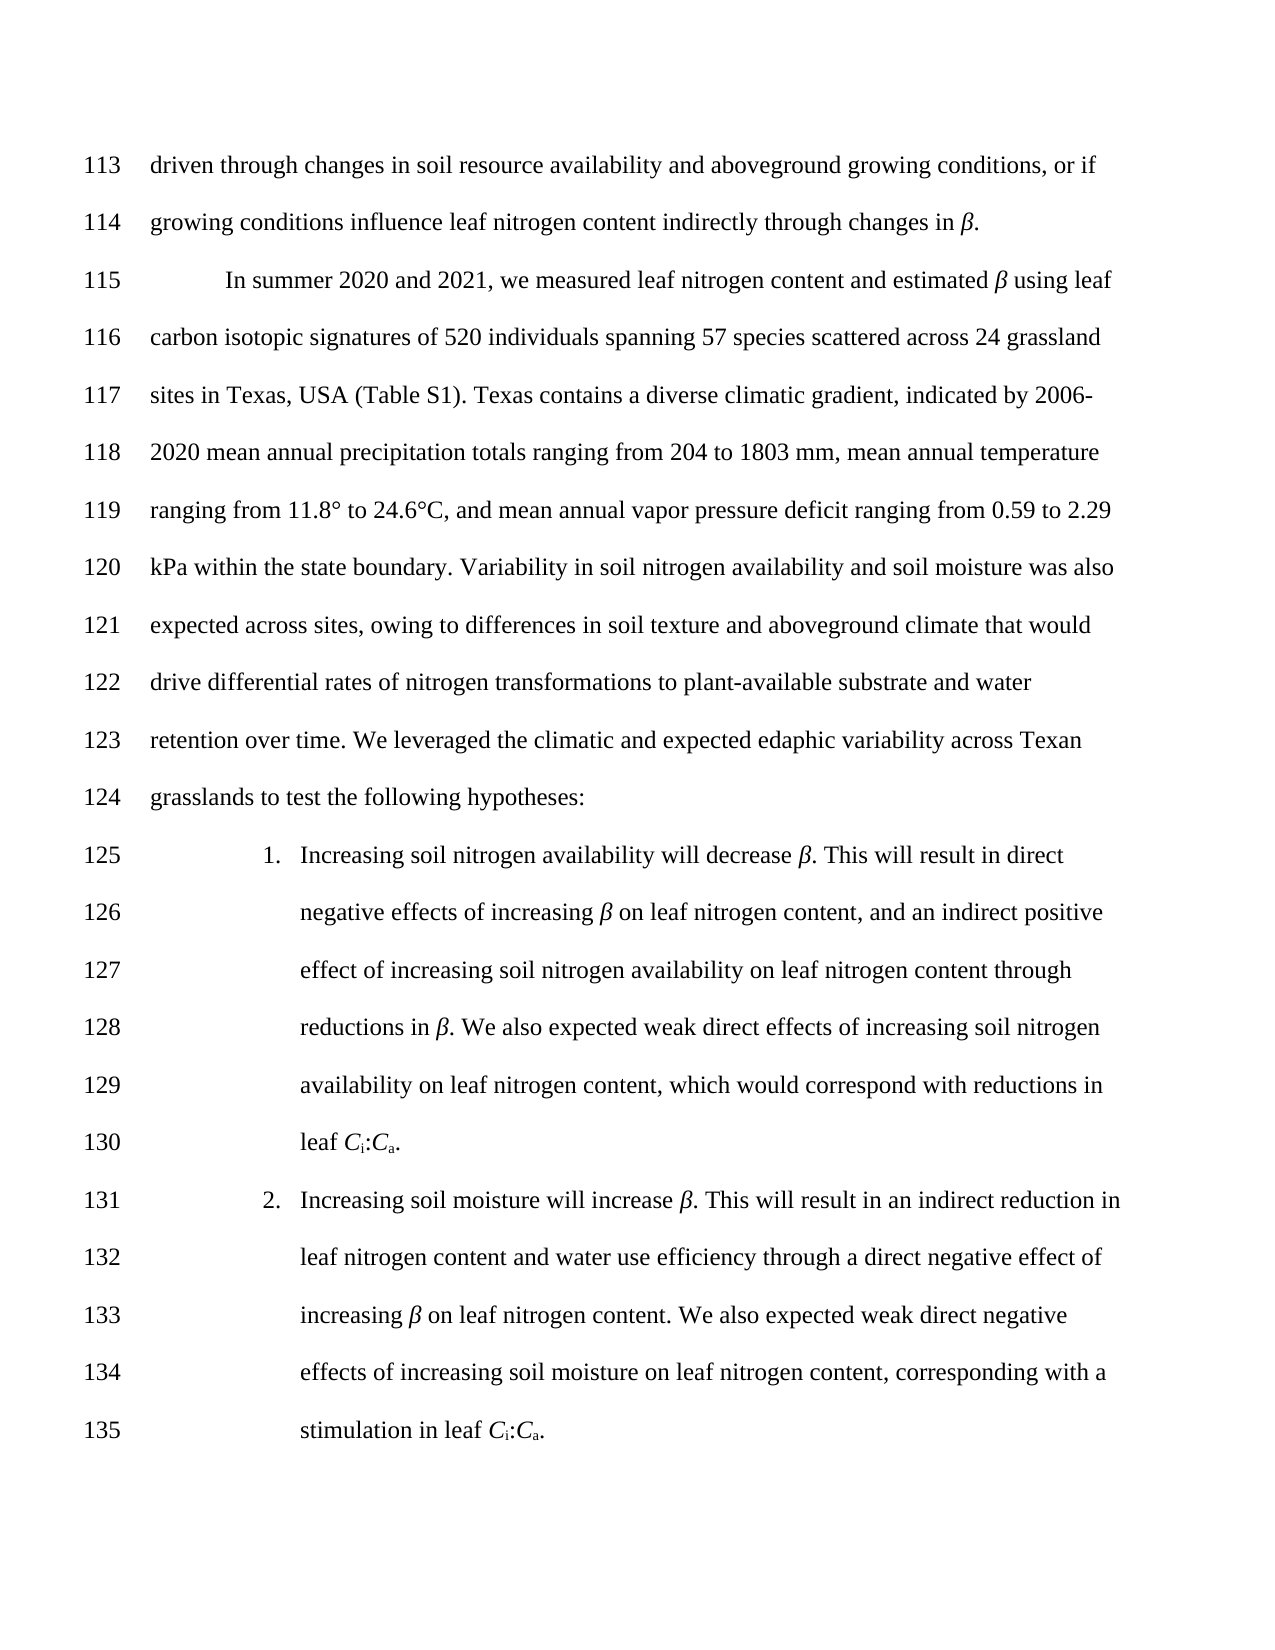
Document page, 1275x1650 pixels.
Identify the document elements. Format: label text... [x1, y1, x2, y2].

text In summer 2020 and 2021, we measured leaf nitrogen content and estimated β using leaf carbon isotopic signatures of 520 individuals spanning 57 species scattered across 24 grassland sites in Texas, USA (Table S1). Texas contains a diverse climatic gradient, indicated by 2006-2020 mean annual precipitation totals ranging from 204 to 1803 mm, mean annual temperature ranging from 11.8° to 24.6°C, and mean annual vapor pressure deficit ranging from 0.59 to 2.29 kPa within the state boundary. Variability in soil nitrogen availability and soil moisture was also expected across sites, owing to differences in soil texture and aboveground climate that would drive differential rates of nitrogen transformations to plant-available substrate and water retention over time. We leveraged the climatic and expected edaphic variability across Texan grasslands to test the following hypotheses: [150, 265, 1125, 811]
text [150, 150, 1125, 236]
list Increasing soil moisture will increase β. This will result in an indirect reduction in leaf nitrogen content and water use efficiency through a direct negative effect of increasing β on leaf nitrogen content. We also expected weak direct negative effects of increasing soil moisture on leaf nitrogen content, corresponding with a stimulation in leaf Ci:Ca. [262, 1185, 1125, 1444]
list Increasing soil nitrogen availability will decrease β. This will result in direct negative effects of increasing β on leaf nitrogen content, and an indirect positive effect of increasing soil nitrogen availability on leaf nitrogen content through reductions in β. We also expected weak direct effects of increasing soil nitrogen availability on leaf nitrogen content, which would correspond with reductions in leaf Ci:Ca. [262, 840, 1125, 1156]
